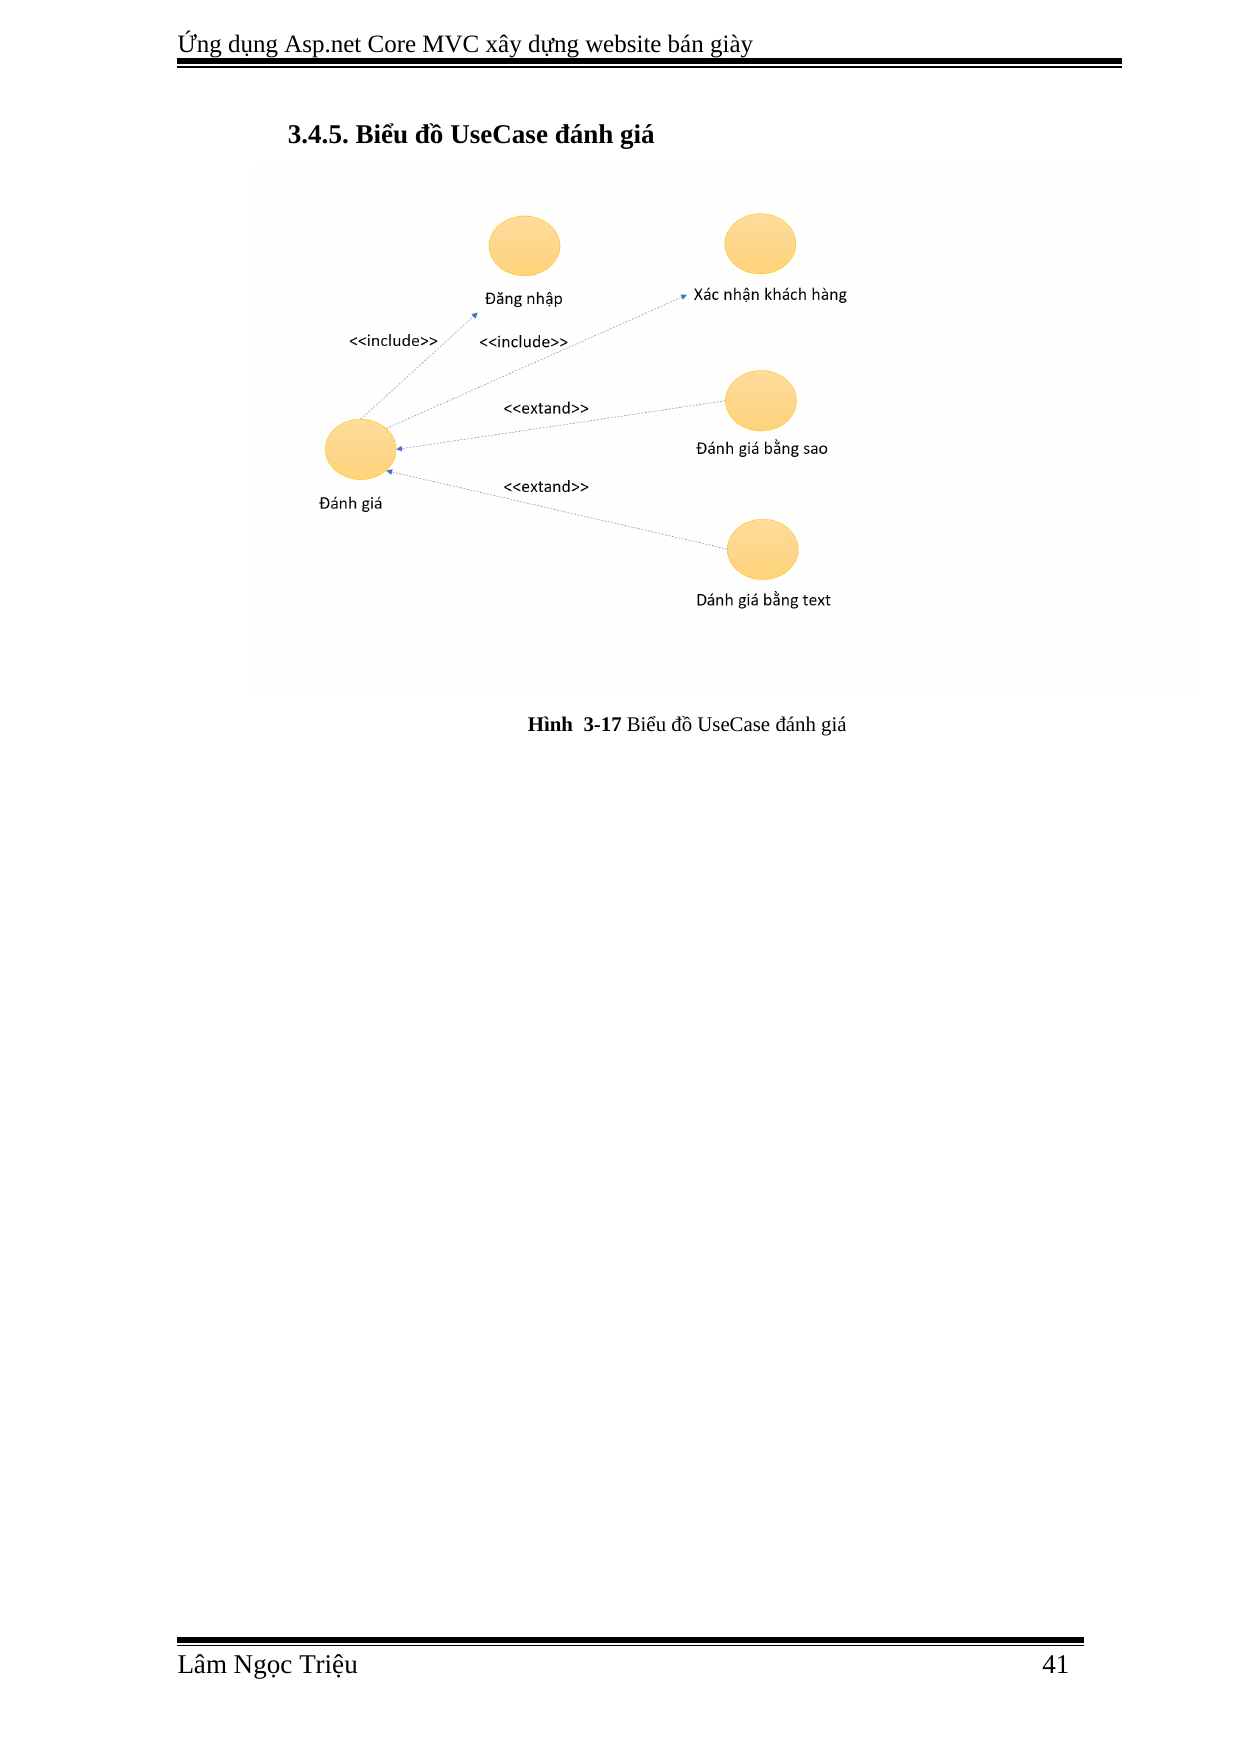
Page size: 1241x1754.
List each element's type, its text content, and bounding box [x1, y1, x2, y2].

text Hình 3-17 Biểu đồ UseCase đánh giá [177, 712, 1122, 736]
subtitle Biểu đồ UseCase đánh giá [213, 118, 1122, 149]
picture [252, 164, 1198, 697]
